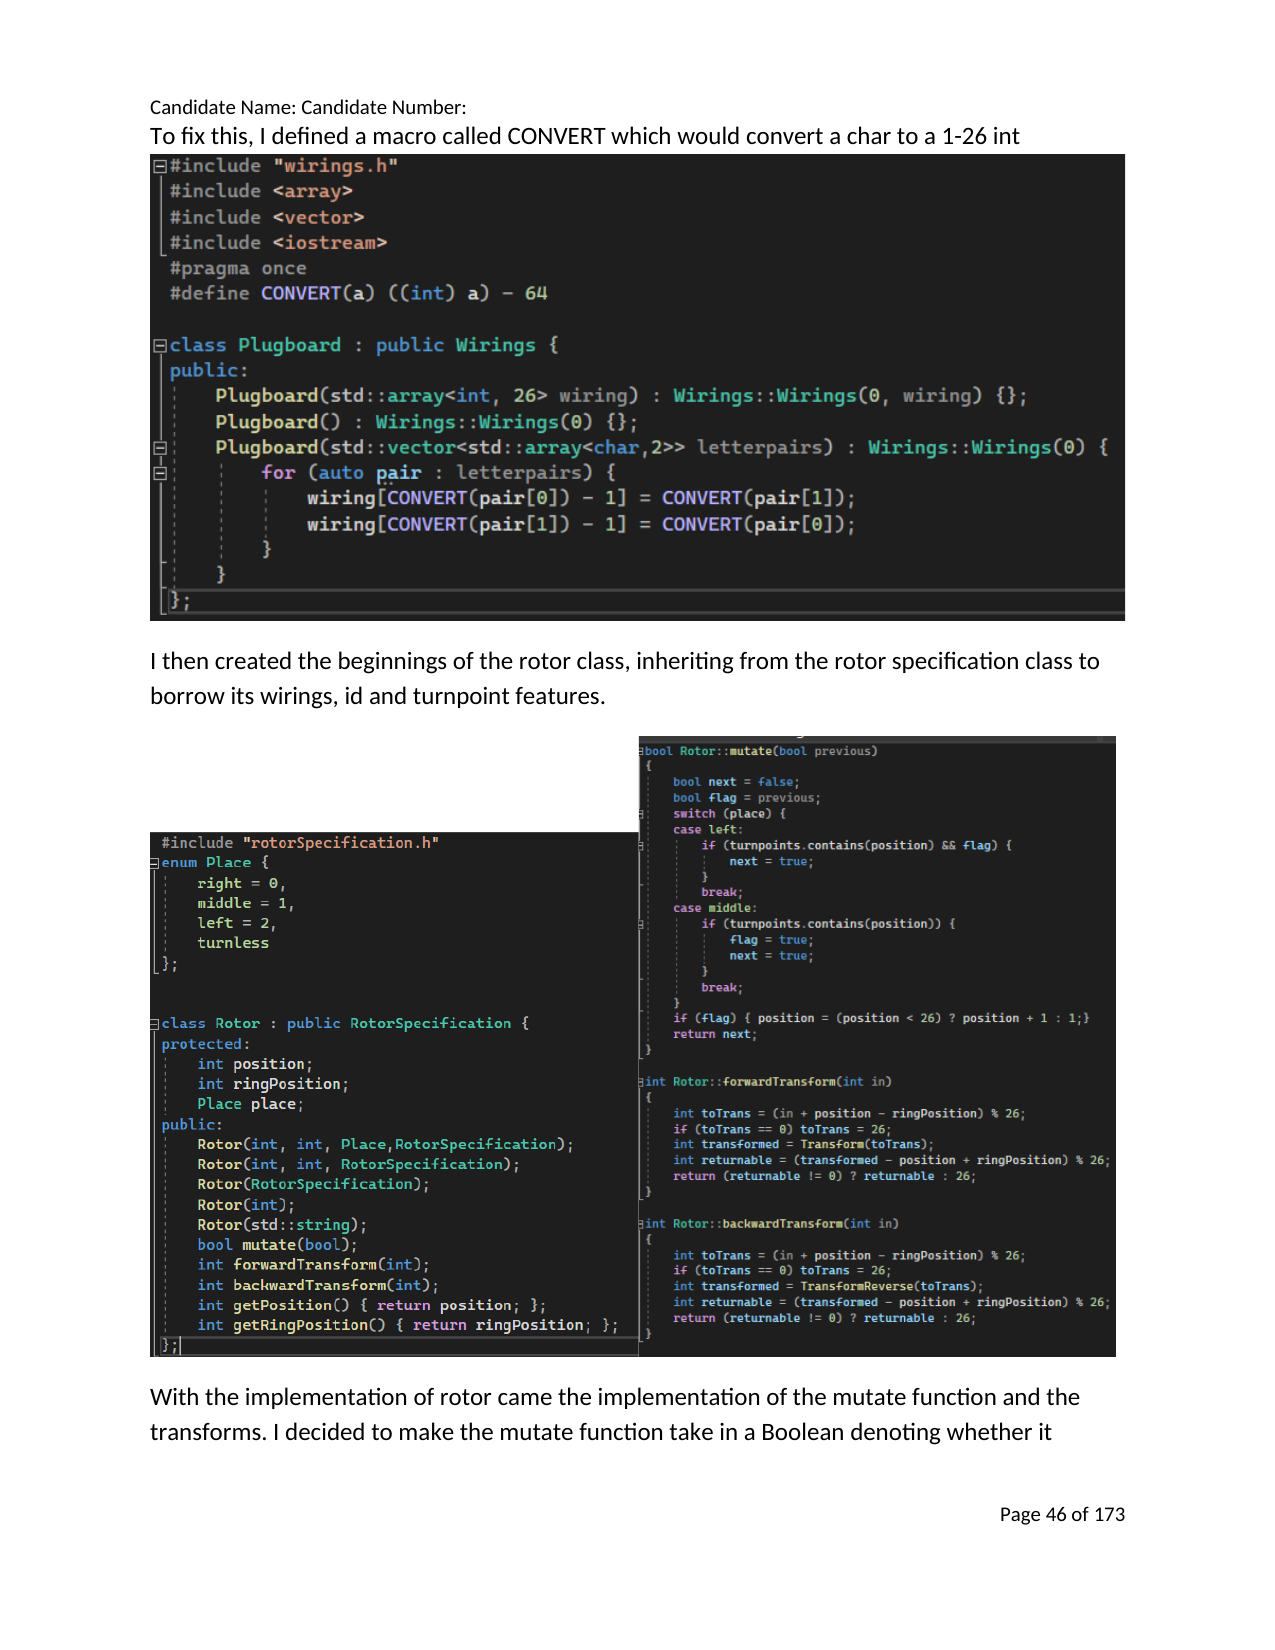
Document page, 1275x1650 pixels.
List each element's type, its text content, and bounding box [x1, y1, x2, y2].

picture [150, 154, 1125, 621]
picture [150, 736, 1116, 1357]
text I then created the beginnings of the rotor class, inheriting from the rotor specification class to borrow its wirings, id and turnpoint features. [150, 645, 1125, 711]
text To fix this, I defined a macro called CONVERT which would convert a char to a 1-26 int [150, 120, 1125, 154]
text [150, 1381, 1125, 1446]
